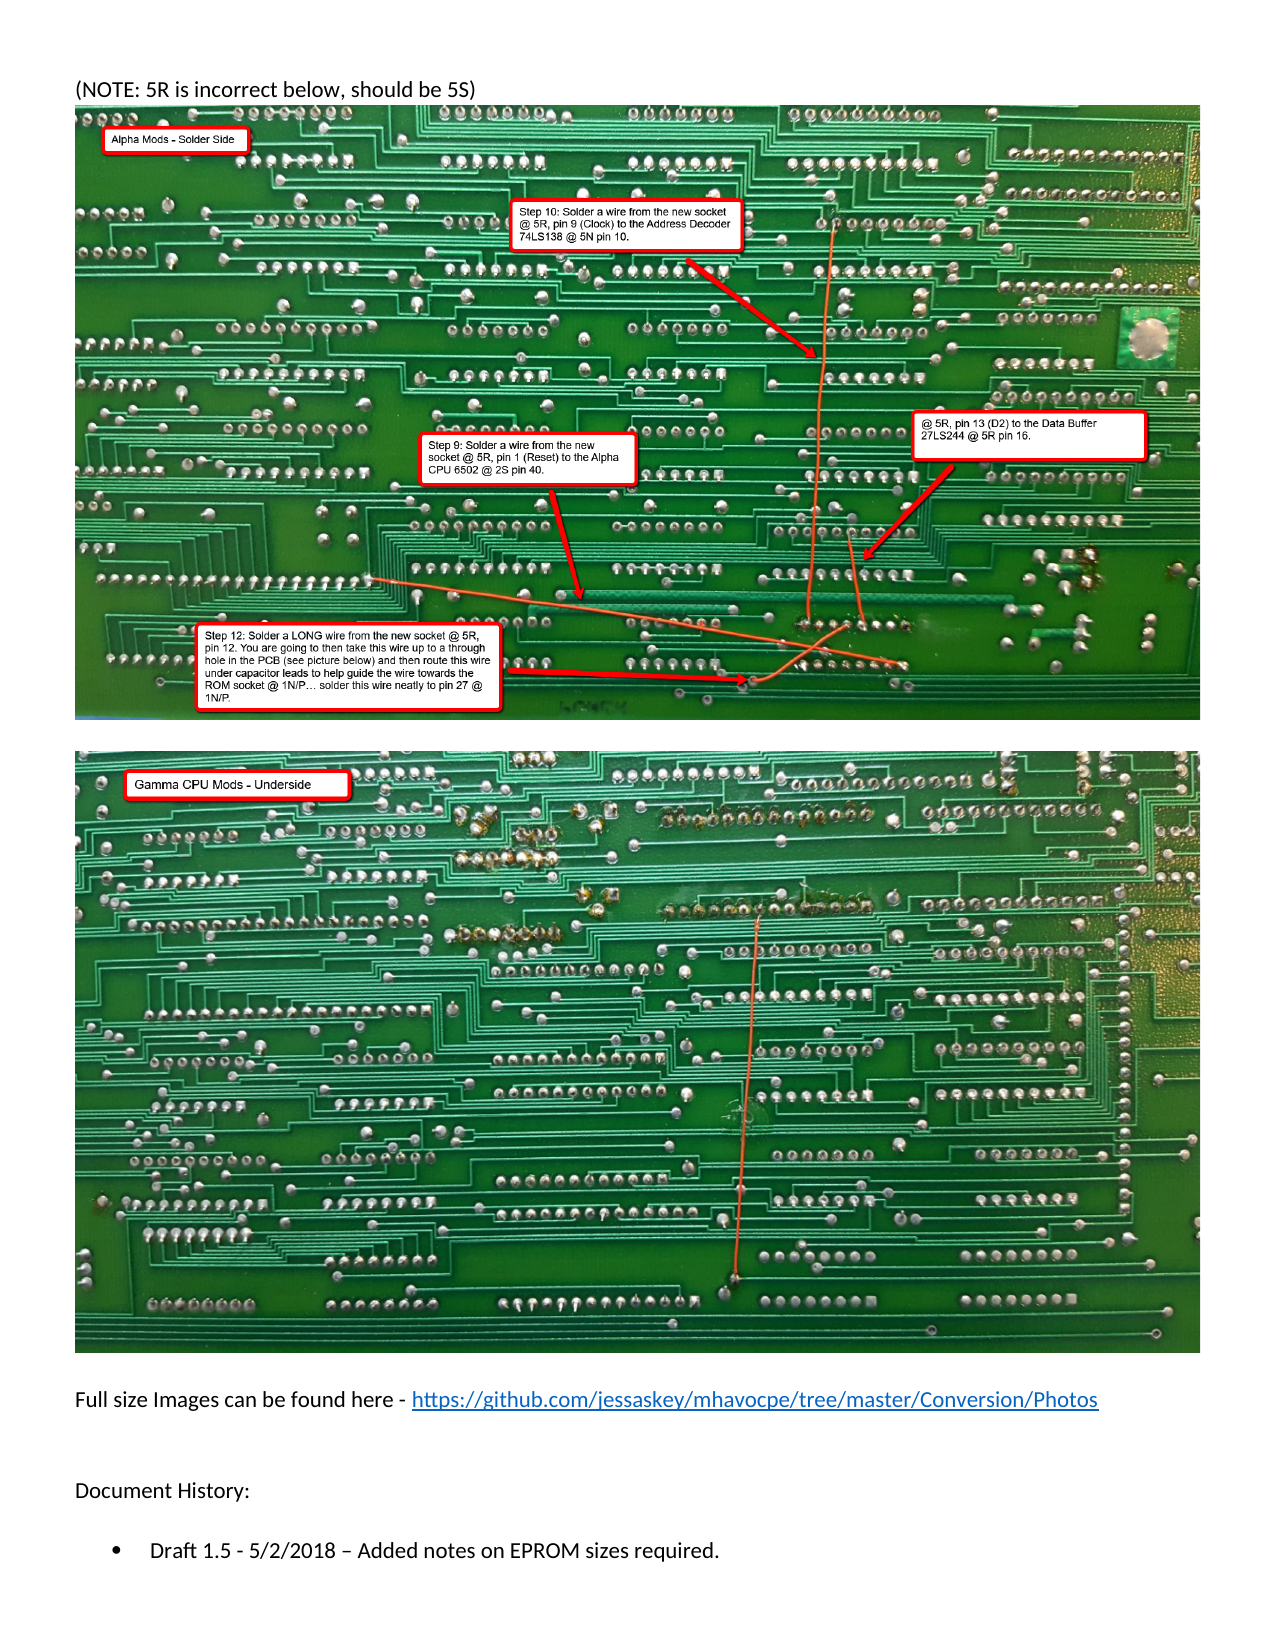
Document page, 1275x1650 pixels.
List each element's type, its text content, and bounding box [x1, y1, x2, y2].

list (NOTE: 5R is incorrect below, should be 5S) [75, 75, 1200, 103]
list Full size Images can be found here - https://github.com/jessaskey/mhavocpe/tree/master/Conversion/Photos [75, 1385, 1200, 1413]
list Draft 1.5 - 5/2/2018 – Added notes on EPROM sizes required. [112, 1536, 1200, 1564]
picture [75, 751, 1200, 1353]
picture [75, 105, 1200, 720]
list Document History: [75, 1476, 1200, 1504]
